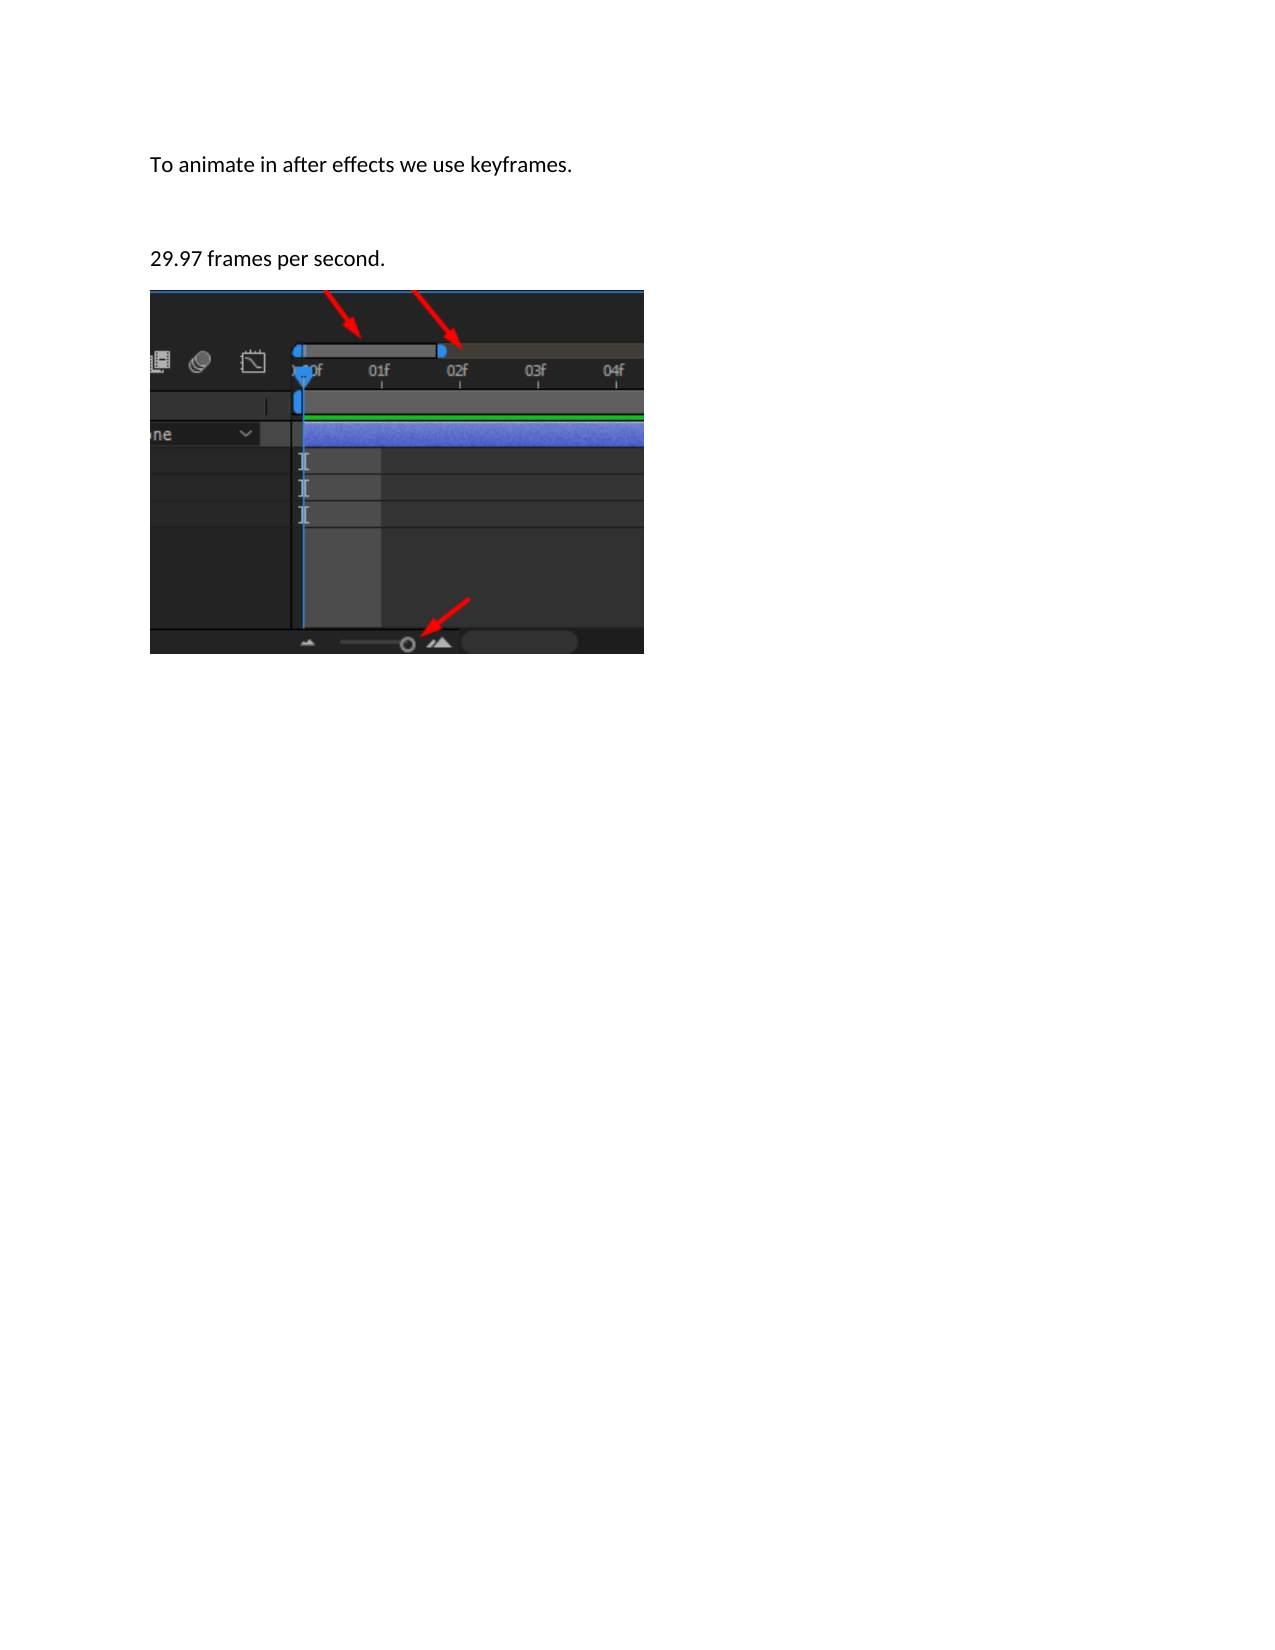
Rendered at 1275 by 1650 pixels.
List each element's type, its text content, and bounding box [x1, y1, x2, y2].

text To animate in after effects we use keyframes. [150, 150, 1125, 178]
text 29.97 frames per second. [150, 244, 1125, 272]
picture [150, 290, 644, 654]
